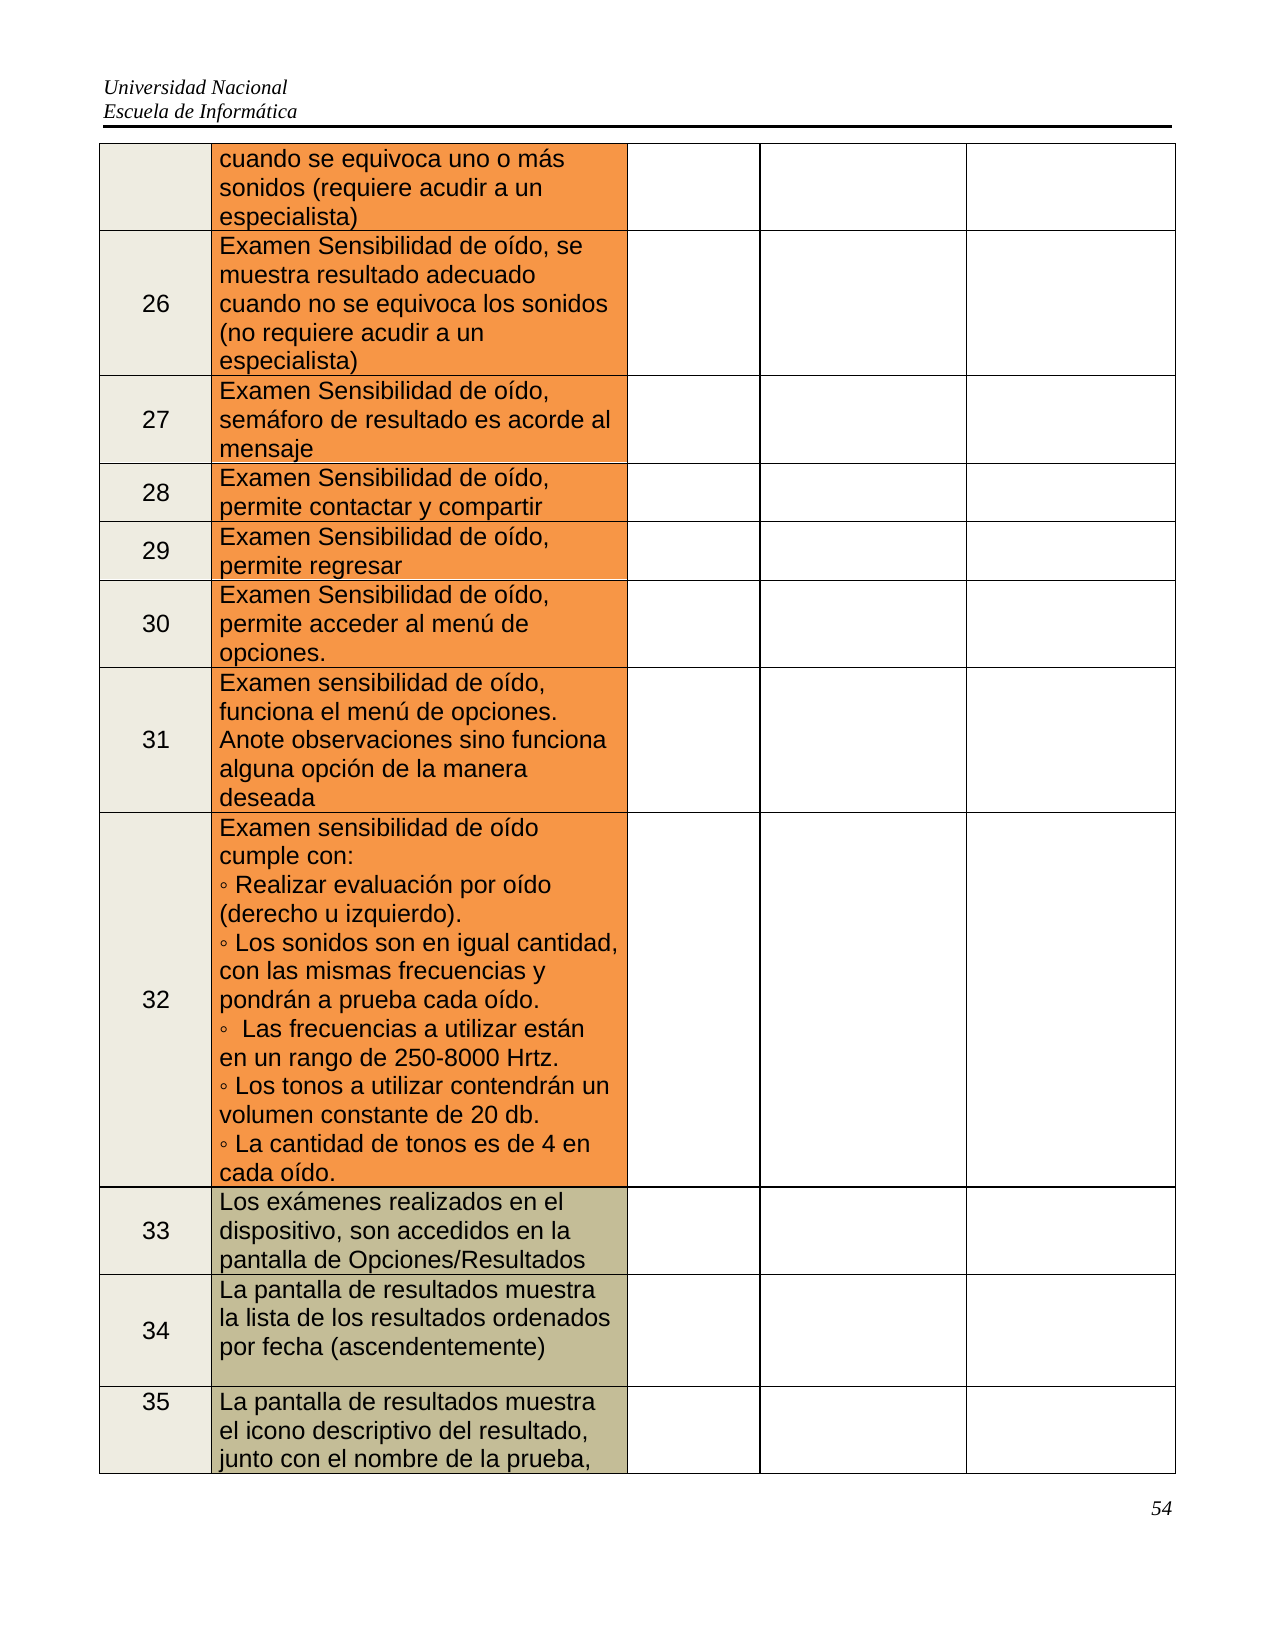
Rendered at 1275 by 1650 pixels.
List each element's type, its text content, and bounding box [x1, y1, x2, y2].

table_cell [628, 464, 759, 521]
table_cell [967, 581, 1175, 667]
table_cell [761, 376, 966, 462]
table_cell [761, 813, 966, 1186]
table_cell La pantalla de resultados muestra la lista de los resultados ordenados por fecha (ascendentemente) [212, 1275, 627, 1386]
table_cell Examen Sensibilidad de oído, semáforo de resultado es acorde al mensaje [212, 376, 627, 462]
table_cell Examen sensibilidad de oído, funciona el menú de opciones. Anote observaciones sino funciona alguna opción de la manera deseada [212, 668, 627, 812]
table_cell [967, 464, 1175, 521]
table_cell [628, 522, 759, 579]
table_cell [967, 144, 1175, 230]
table_cell [967, 376, 1175, 462]
table_cell [967, 522, 1175, 579]
table_cell 29 [100, 522, 211, 579]
table_cell [967, 1387, 1175, 1473]
table_cell [967, 813, 1175, 1186]
table_cell Examen sensibilidad de oído cumple con: ◦ Realizar evaluación por oído (derecho u izquierdo). ◦ Los sonidos son en igual cantidad, con las mismas frecuencias y pondrán a prueba cada oído. ◦ Las frecuencias a utilizar están en un rango de 250-8000 Hrtz. ◦ Los tonos a utilizar contendrán un volumen constante de 20 db. ◦ La cantidad de tonos es de 4 en cada oído. [212, 813, 627, 1186]
table_cell Los exámenes realizados en el dispositivo, son accedidos en la pantalla de Opciones/Resultados [212, 1188, 627, 1274]
table_cell Examen Sensibilidad de oído, permite contactar y compartir [212, 464, 627, 521]
table_cell [967, 668, 1175, 812]
table_cell 25 [100, 144, 211, 230]
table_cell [212, 1387, 627, 1473]
table_cell [761, 668, 966, 812]
table_cell [628, 813, 759, 1186]
table_cell [761, 144, 966, 230]
table_cell [761, 522, 966, 579]
table_cell [628, 1387, 759, 1473]
table_cell 30 [100, 581, 211, 667]
table_cell [761, 464, 966, 521]
table_cell Examen Sensibilidad de oído, se muestra resultado adecuado cuando no se equivoca los sonidos (no requiere acudir a un especialista) [212, 231, 627, 375]
table_cell 31 [100, 668, 211, 812]
table_cell [628, 581, 759, 667]
table_cell 27 [100, 376, 211, 462]
table_cell [628, 1188, 759, 1274]
table_cell 32 [100, 813, 211, 1186]
table_cell [761, 581, 966, 667]
table_cell [628, 231, 759, 375]
table_cell 34 [100, 1275, 211, 1386]
table_cell [628, 144, 759, 230]
table_cell [761, 1188, 966, 1274]
table_cell 33 [100, 1188, 211, 1274]
table_cell Examen Sensibilidad de oído, permite acceder al menú de opciones. [212, 581, 627, 667]
table_cell [761, 231, 966, 375]
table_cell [212, 144, 627, 230]
table_cell [761, 1387, 966, 1473]
table_cell [967, 231, 1175, 375]
table_cell 28 [100, 464, 211, 521]
table_cell 26 [100, 231, 211, 375]
table_cell [967, 1188, 1175, 1274]
table_cell [761, 1275, 966, 1386]
table_cell [628, 376, 759, 462]
table_cell 35 [100, 1387, 211, 1473]
table_cell [967, 1275, 1175, 1386]
table_cell [628, 1275, 759, 1386]
table_cell [628, 668, 759, 812]
table_cell Examen Sensibilidad de oído, permite regresar [212, 522, 627, 579]
